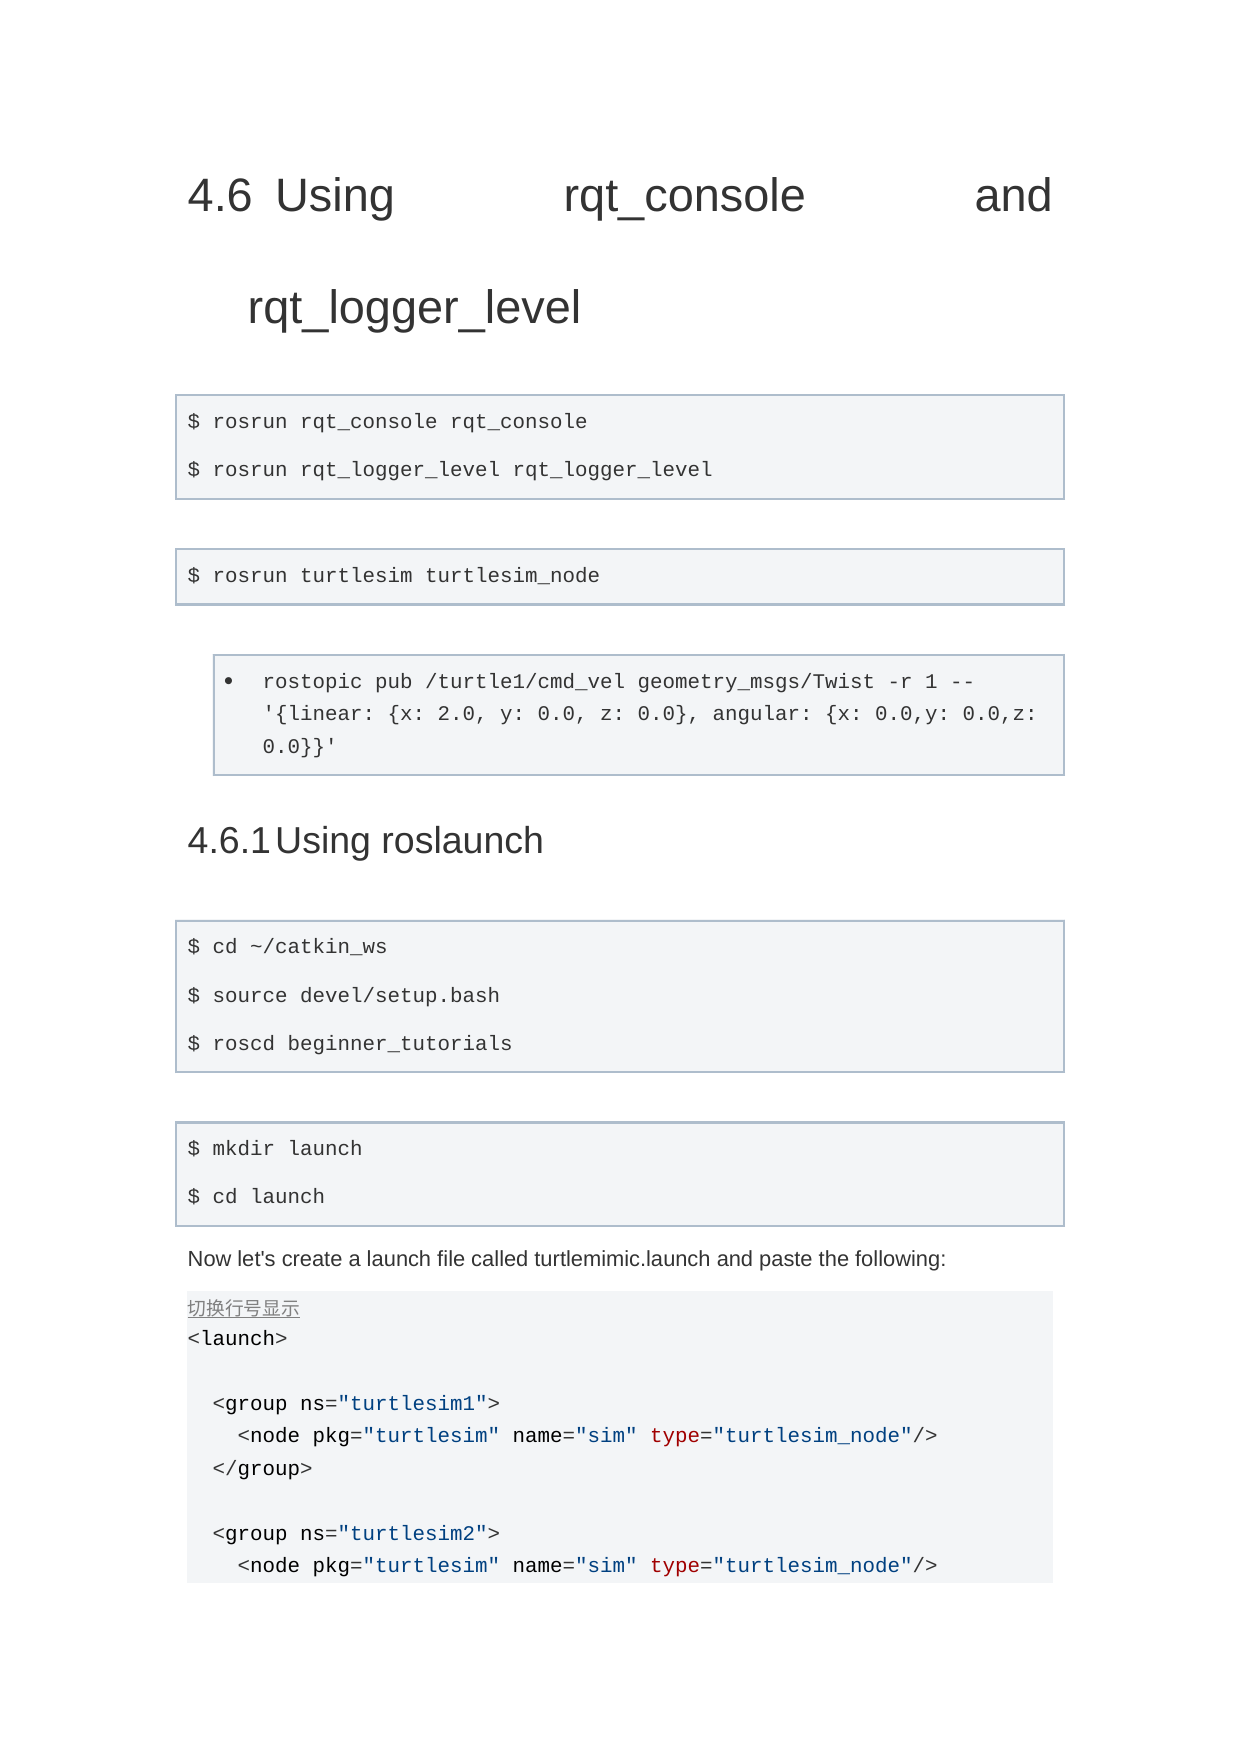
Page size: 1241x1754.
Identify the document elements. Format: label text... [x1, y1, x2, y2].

text $ rosrun rqt_console rqt_console [177, 396, 1063, 439]
list rostopic pub /turtle1/cmd_vel geometry_msgs/Twist -r 1 -- '{linear: {x: 2.0, y: 0.0, z: 0.0}, angular: {x: 0.0,y: 0.0,z: 0.0}}' [215, 656, 1063, 774]
text <node pkg="turtlesim" name="sim" type="turtlesim_node"/> [187, 1421, 1053, 1453]
text Now let's create a launch file called turtlemimic.launch and paste the following: [187, 1243, 1053, 1275]
text 切换行号显示 [187, 1291, 1053, 1323]
text $ cd ~/catkin_ws [177, 922, 1063, 964]
text <launch> [187, 1323, 1053, 1356]
text $ source devel/setup.bash [177, 968, 1063, 1013]
subtitle Using rqt_console and rqt_logger_level [187, 162, 1053, 339]
text $ cd launch [177, 1169, 1063, 1225]
text $ mkdir launch [177, 1124, 1063, 1166]
text <group ns="turtlesim1"> [187, 1388, 1053, 1421]
subtitle Using roslaunch [187, 807, 1053, 872]
text <group ns="turtlesim2"> [187, 1518, 1053, 1551]
text $ roscd beginner_tutorials [177, 1016, 1063, 1071]
text $ rosrun turtlesim turtlesim_node [177, 550, 1063, 603]
text $ rosrun rqt_logger_level rqt_logger_level [177, 442, 1063, 498]
text </group> [187, 1453, 1053, 1486]
text <node pkg="turtlesim" name="sim" type="turtlesim_node"/> [187, 1551, 1053, 1583]
